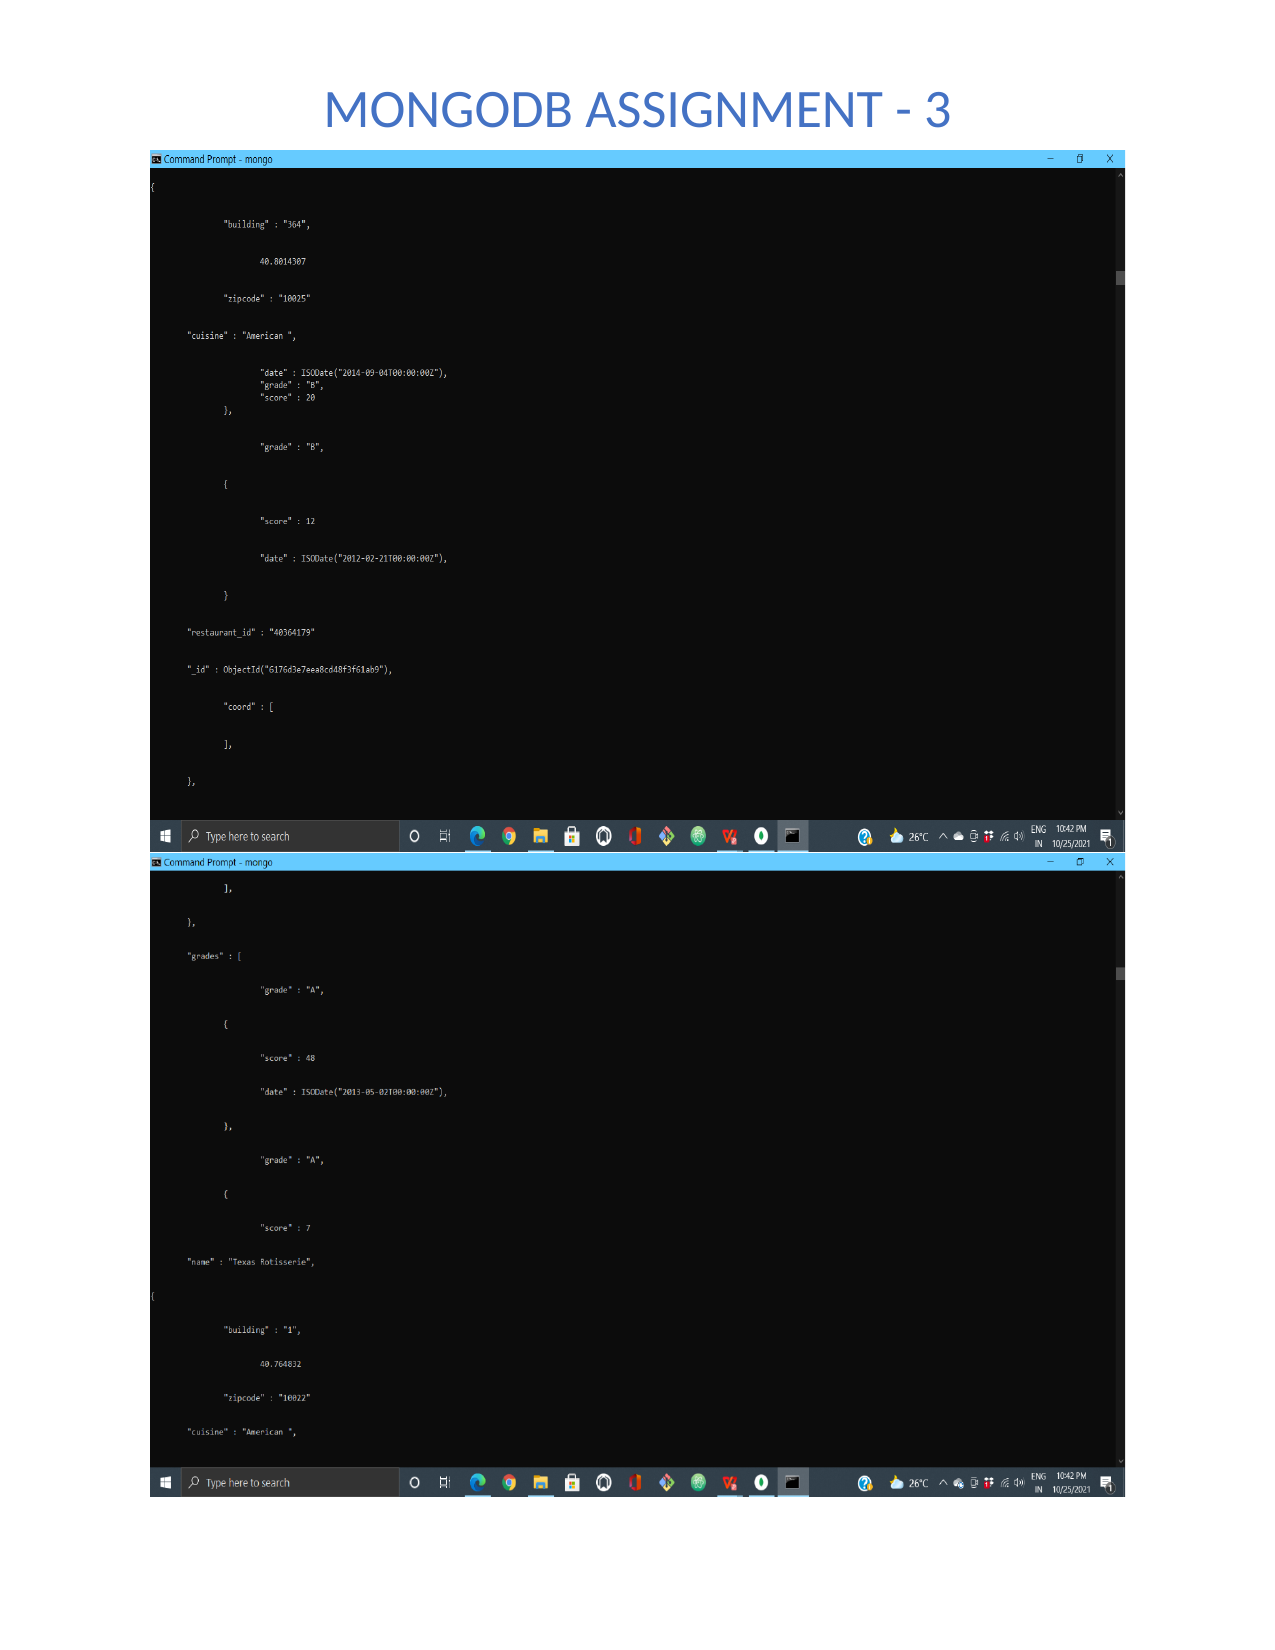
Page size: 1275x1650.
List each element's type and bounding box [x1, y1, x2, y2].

picture [150, 853, 1125, 1497]
picture [150, 150, 1125, 852]
